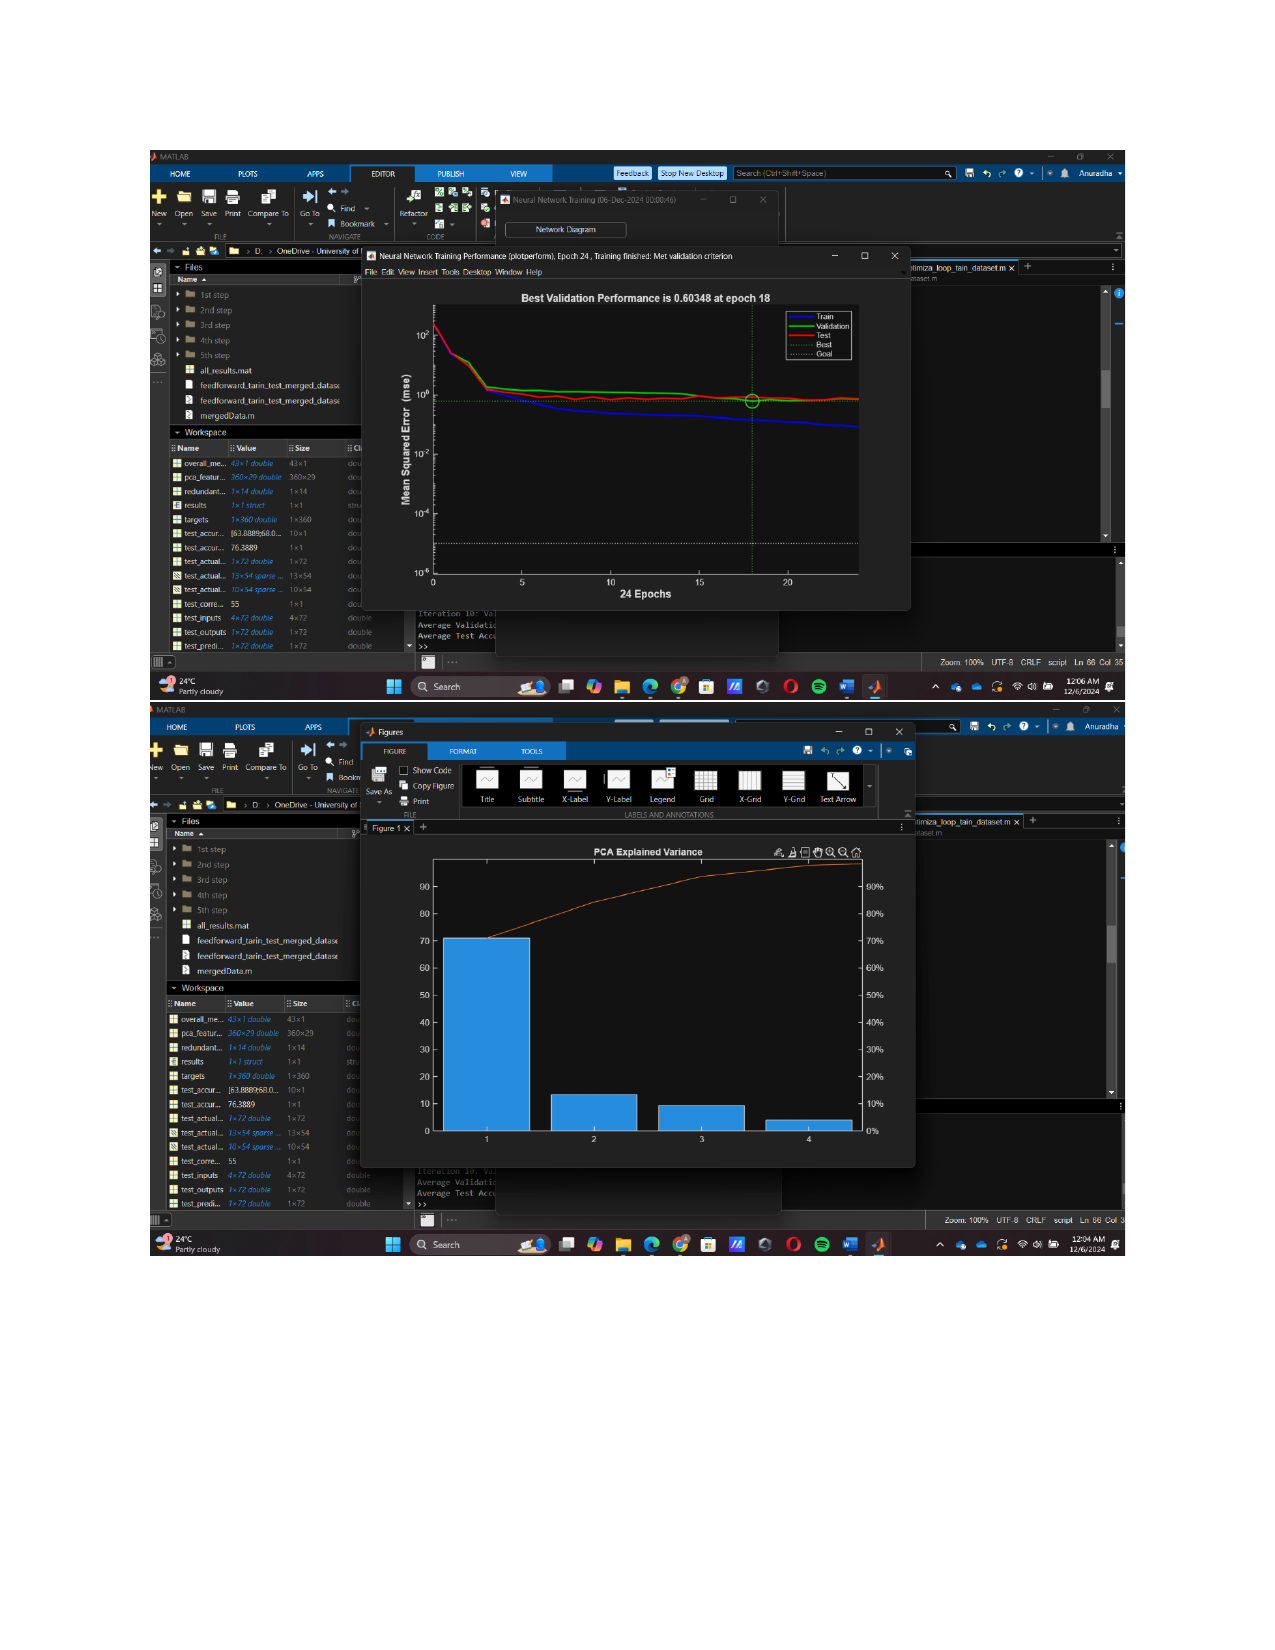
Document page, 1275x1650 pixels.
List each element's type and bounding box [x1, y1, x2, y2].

picture [150, 702, 1125, 1256]
picture [150, 150, 1125, 700]
